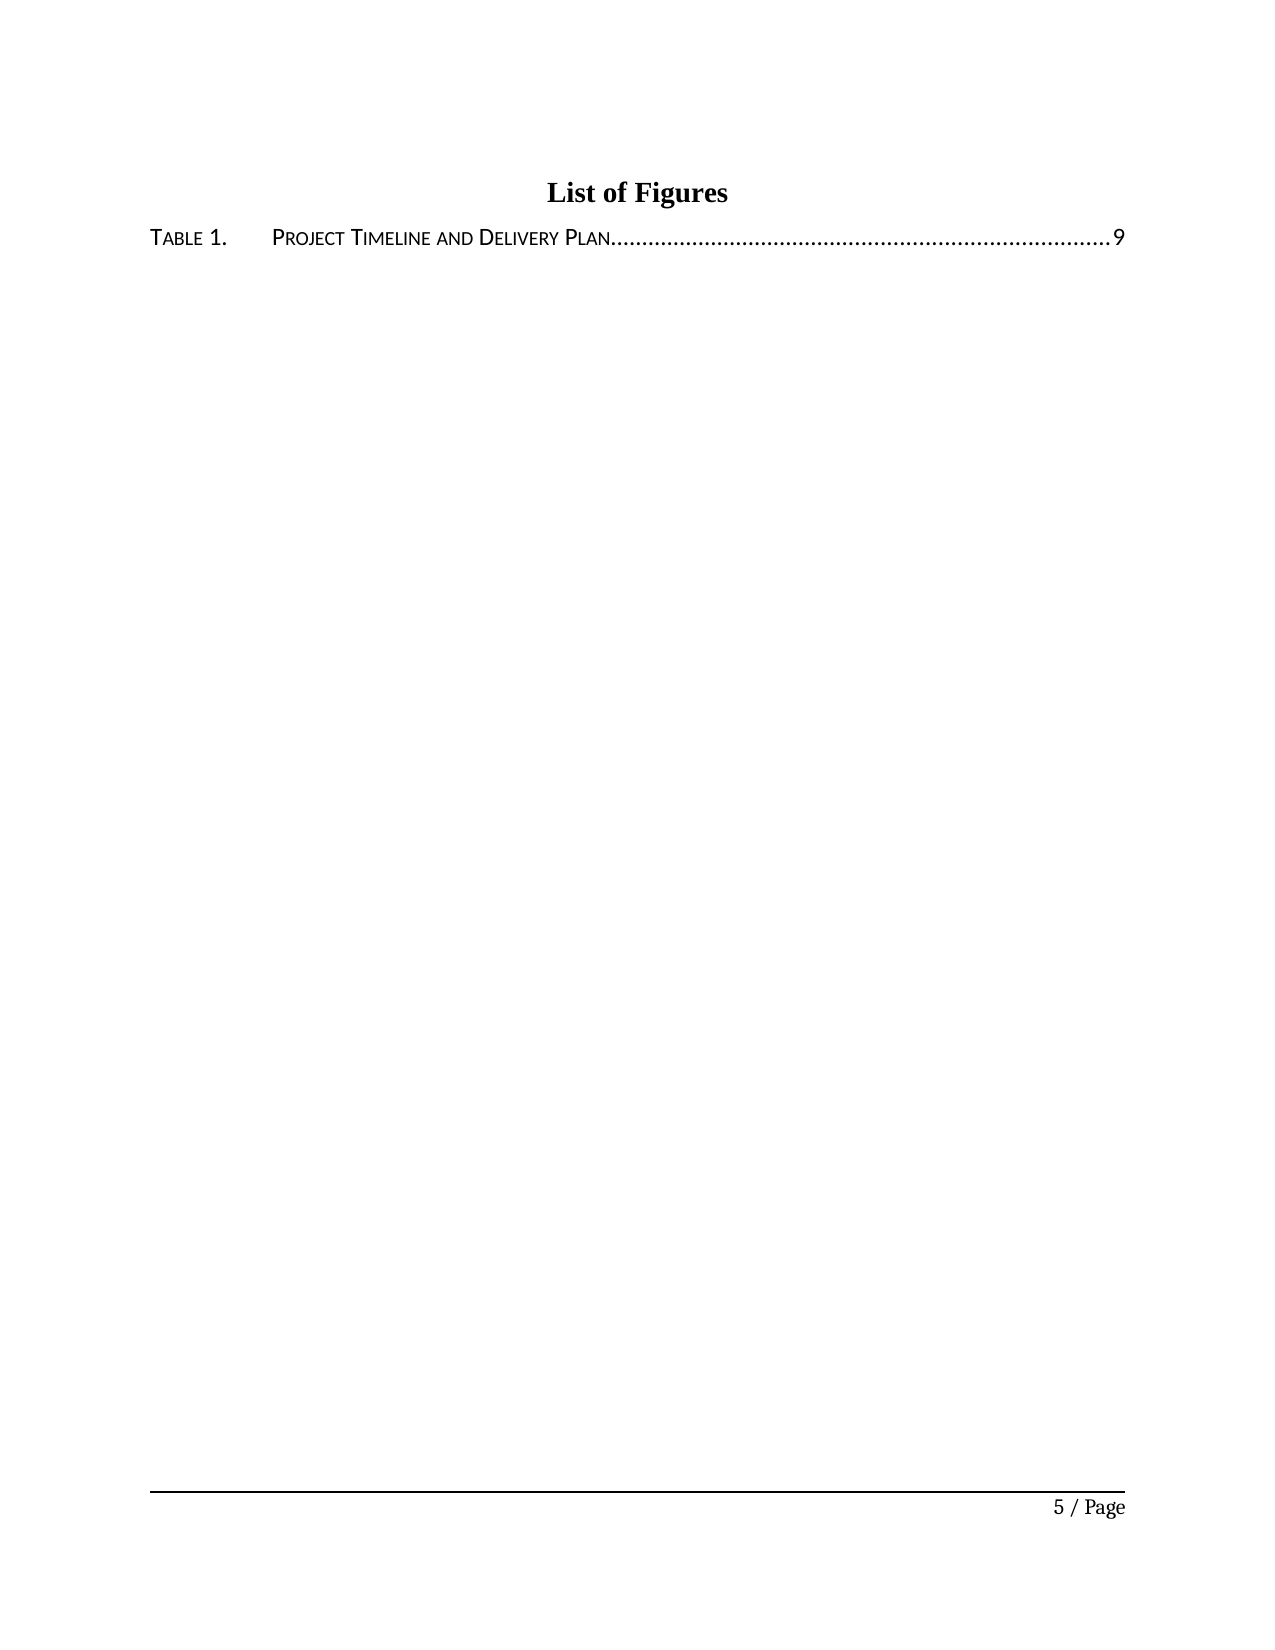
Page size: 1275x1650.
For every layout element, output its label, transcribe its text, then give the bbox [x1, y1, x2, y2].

text Table 1. Project Timeline and Delivery Plan 9 [150, 221, 1125, 252]
text List of Figures [150, 175, 1125, 208]
